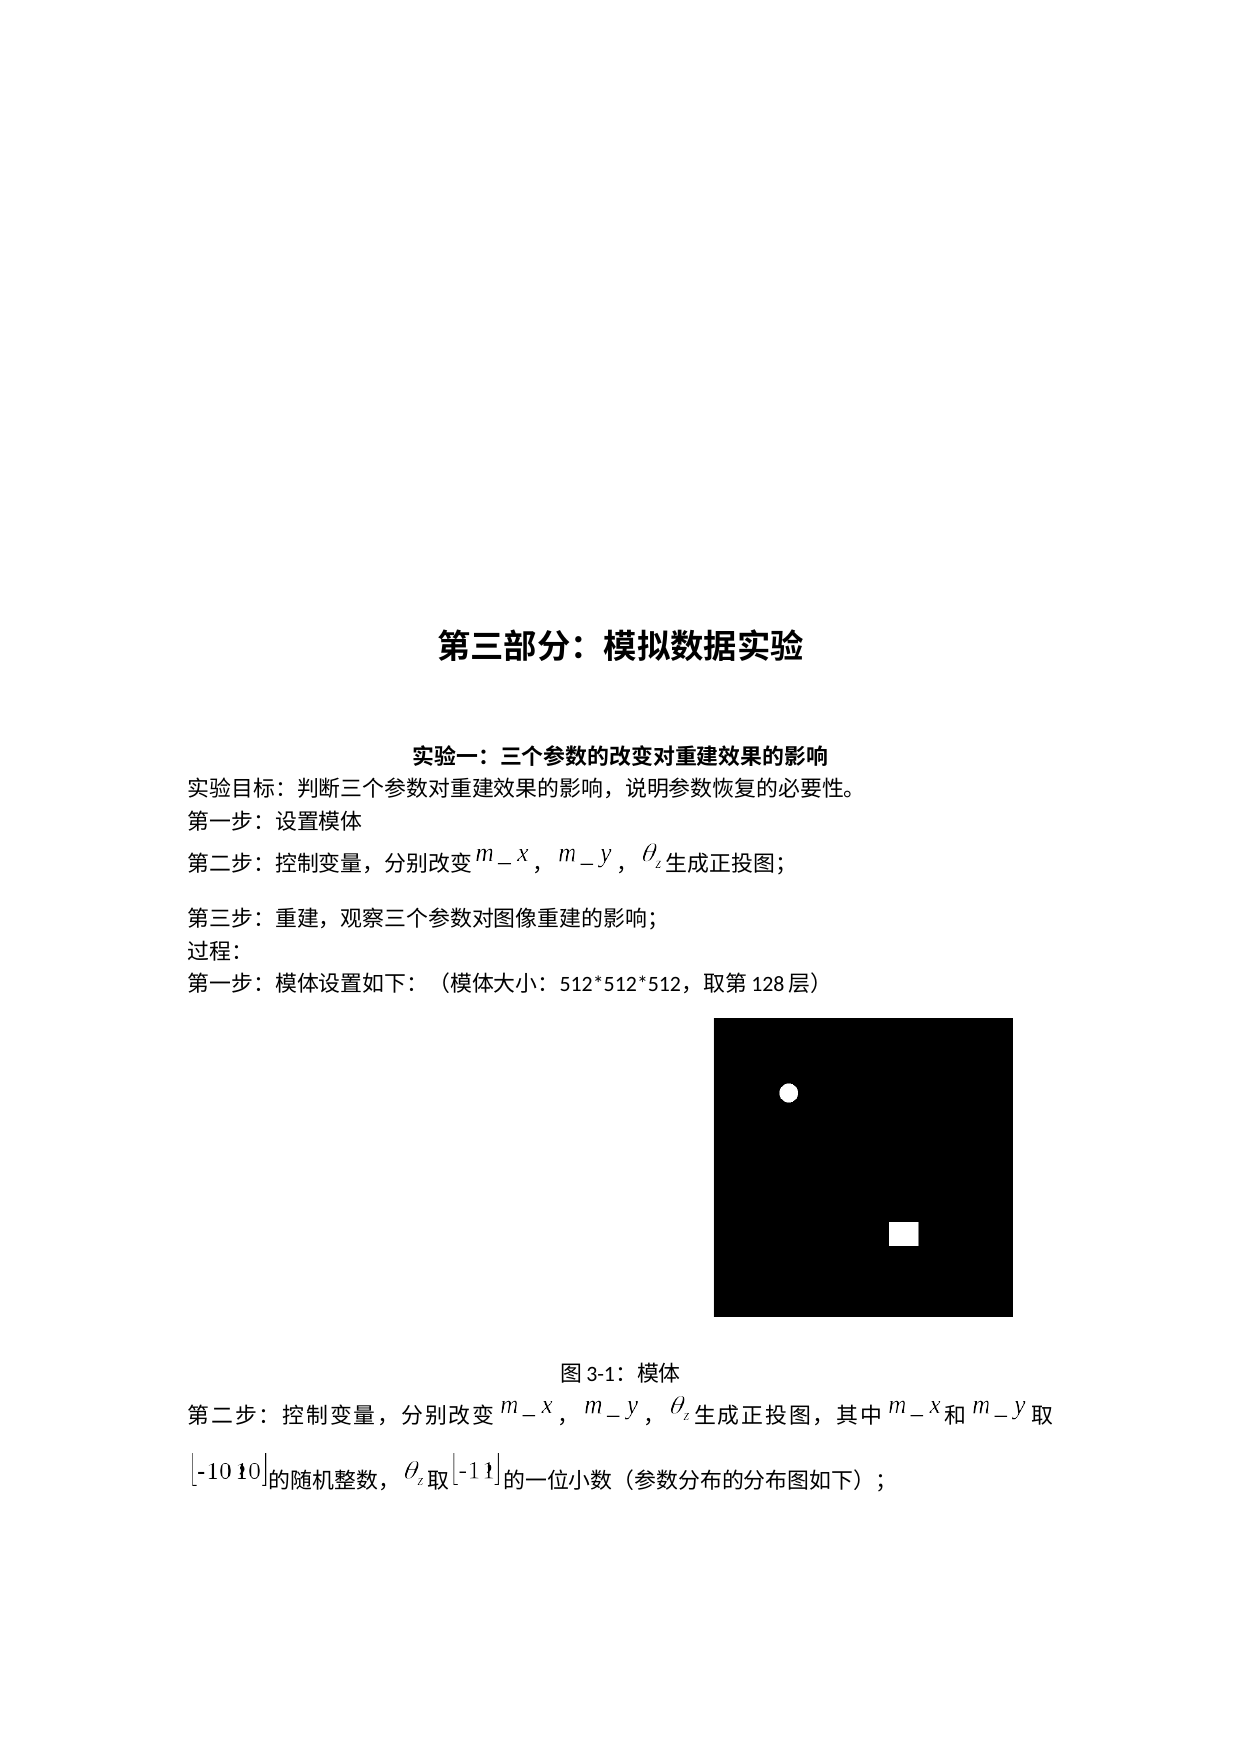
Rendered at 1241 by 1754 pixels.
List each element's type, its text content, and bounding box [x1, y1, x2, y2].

text 第一步：模体设置如下：（模体大小：512*512*512，取第128层） [187, 966, 1053, 998]
picture [713, 1018, 1013, 1317]
text 第二步：控制变量，分别改变，，生成正投图，其中和取的随机整数，取的一位小数（参数分布的分布图如下）； [187, 1388, 1053, 1518]
text 第三步：重建，观察三个参数对图像重建的影响； [187, 901, 1053, 933]
text 实验目标：判断三个参数对重建效果的影响，说明参数恢复的必要性。 [187, 771, 1053, 803]
text 第一步：设置模体 [187, 803, 1053, 836]
text 实验一：三个参数的改变对重建效果的影响 [187, 738, 1053, 771]
text 第二步：控制变量，分别改变，，生成正投图； [187, 836, 1053, 901]
text 过程： [187, 933, 1053, 966]
subtitle 第三部分：模拟数据实验 [187, 612, 1053, 677]
text 图3-1：模体 [187, 1356, 1053, 1388]
